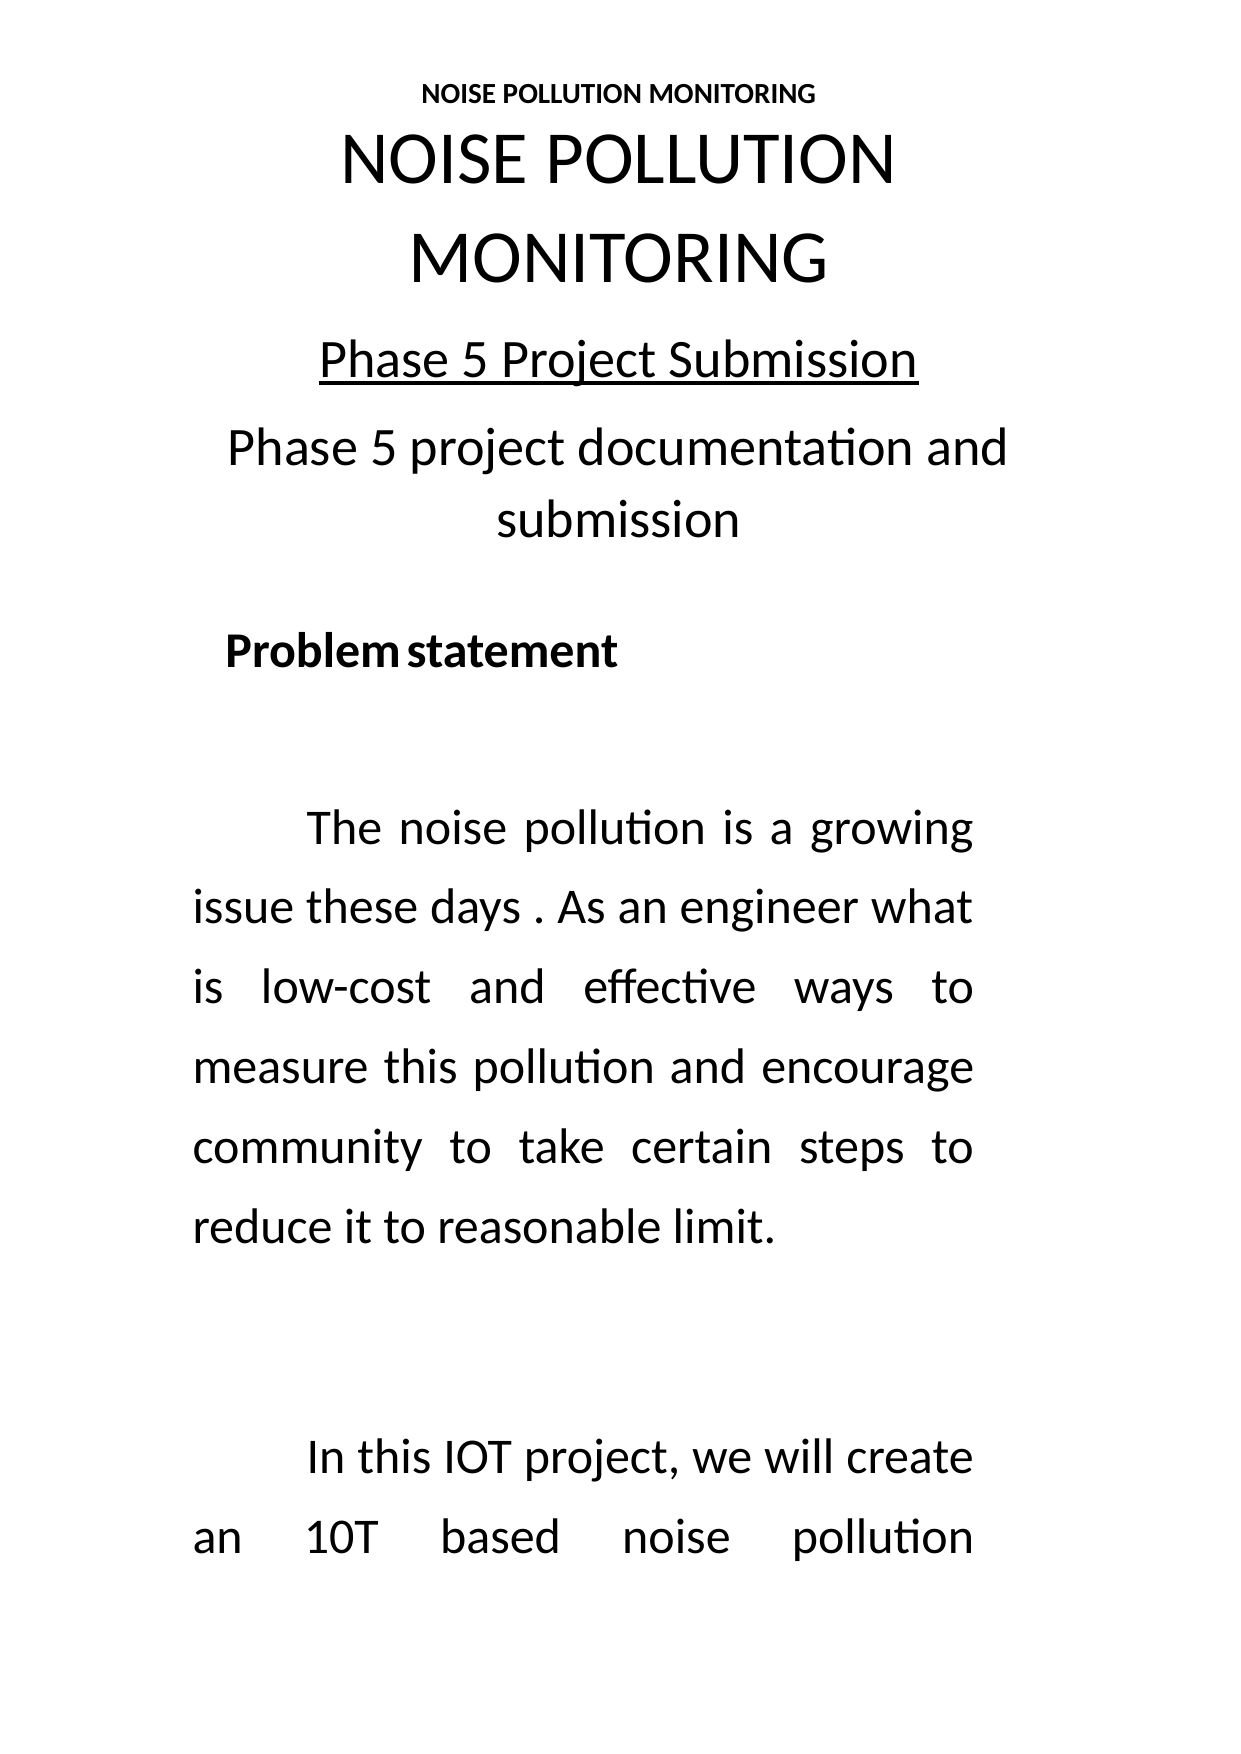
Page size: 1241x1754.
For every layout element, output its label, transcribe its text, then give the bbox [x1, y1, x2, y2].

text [192, 1425, 974, 1566]
text Phase 5 Project Submission [150, 325, 1087, 391]
text Problem statement [195, 619, 802, 680]
text NOISE POLLUTION MONITORING [150, 111, 1087, 301]
text Phase 5 project documentation and submission [150, 413, 1087, 551]
text The noise pollution is a growing issue these days . As an engineer what is low-cost and effective ways to measure this pollution and encourage community to take certain steps to reduce it to reasonable limit. [192, 796, 974, 1256]
